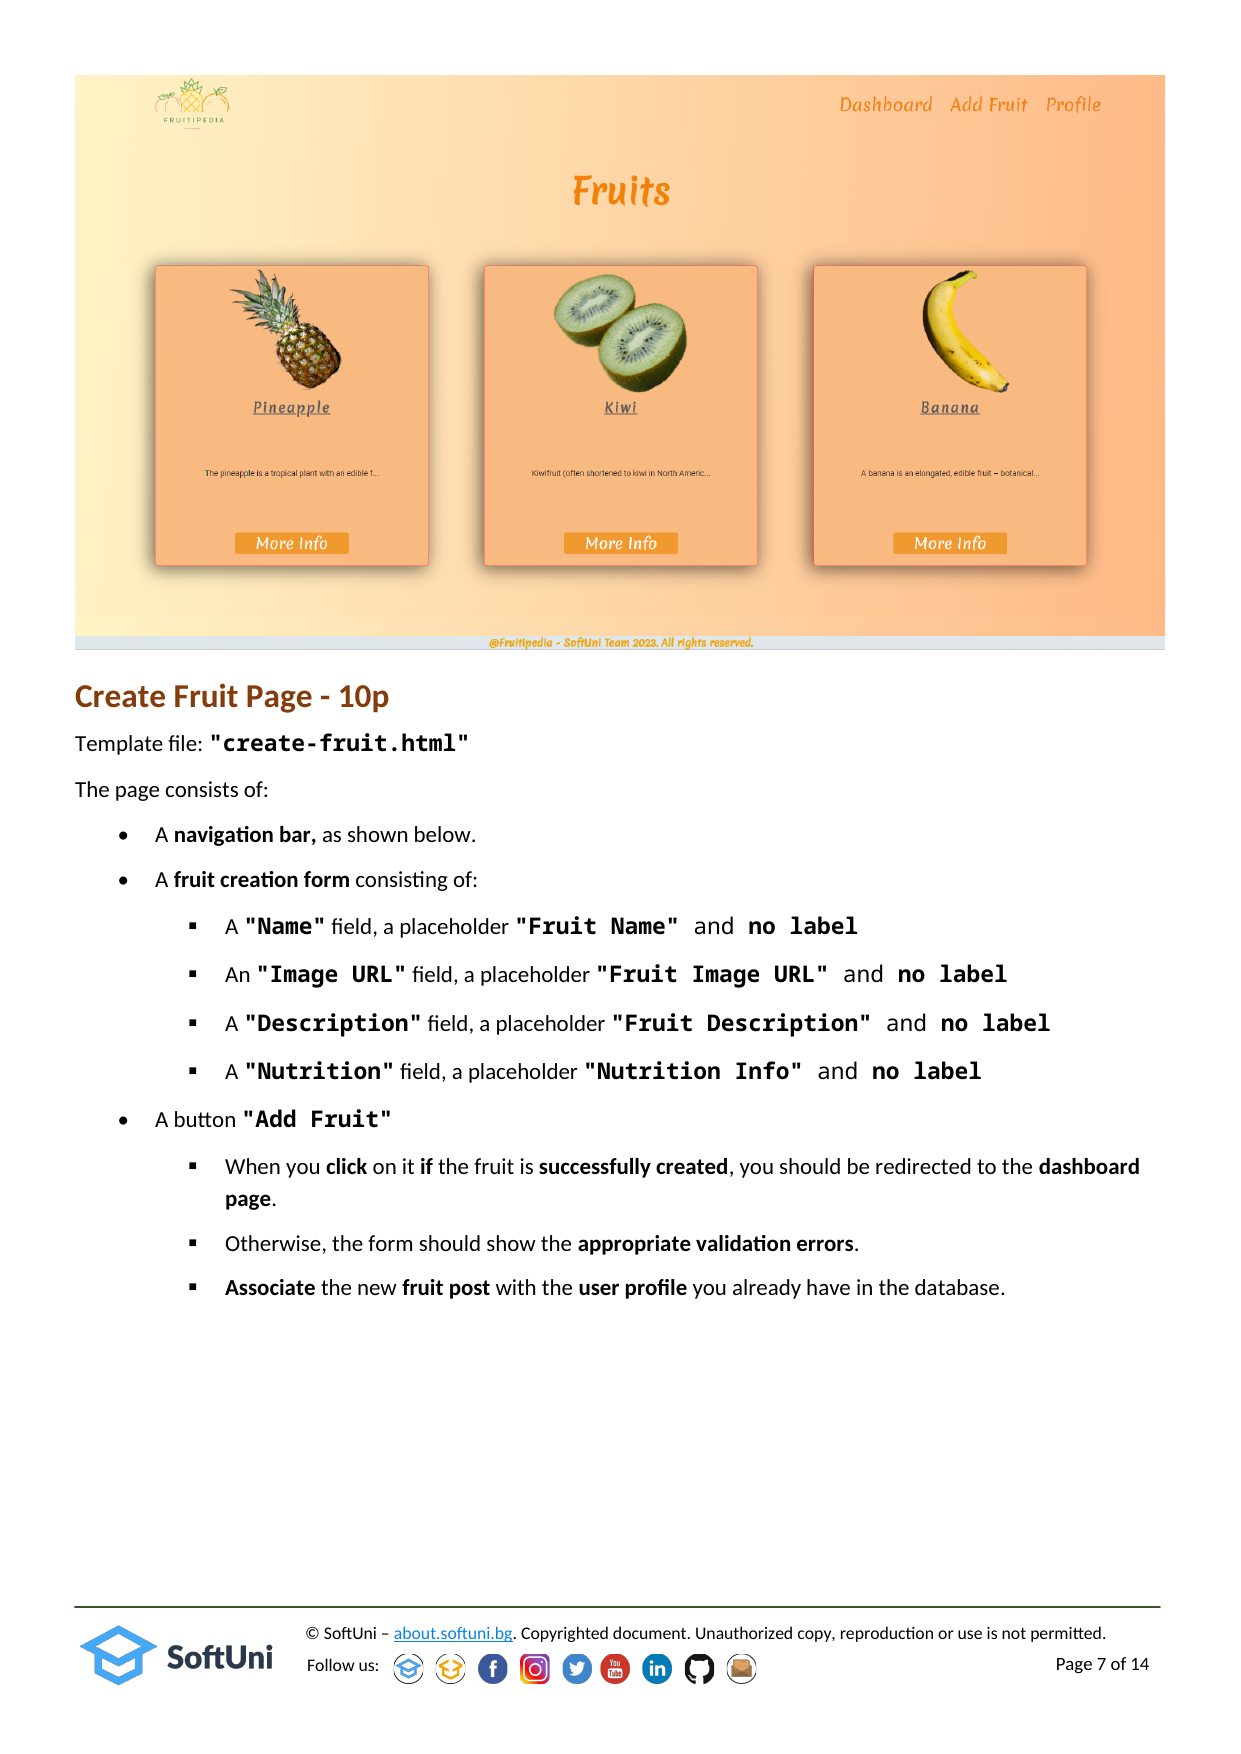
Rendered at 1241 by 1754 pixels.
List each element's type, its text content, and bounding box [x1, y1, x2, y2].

list When you click on it if the fruit is successfully created, you should be redirected to the dashboard page. [187, 1152, 1165, 1212]
picture [642, 1654, 649, 1662]
list A "Name" field, a placeholder "Fruit Name" and no label [187, 910, 1165, 941]
picture [642, 1675, 651, 1684]
picture [520, 1654, 550, 1684]
picture [663, 1675, 672, 1684]
list A fruit creation form consisting of: [117, 865, 1165, 893]
picture [73, 1619, 279, 1691]
list An "Image URL" field, a placeholder "Fruit Image URL" and no label [187, 958, 1165, 989]
picture [562, 1654, 592, 1684]
list A "Nutrition" field, a placeholder "Nutrition Info" and no label [187, 1055, 1165, 1086]
list A navigation bar, as shown below. [117, 820, 1165, 848]
subtitle Create Fruit Page - 10p [75, 675, 1165, 716]
text Template file: "create-fruit.html" [75, 727, 1165, 758]
picture [656, 1666, 665, 1675]
picture [393, 1654, 424, 1684]
picture [478, 1654, 508, 1684]
picture [684, 1654, 715, 1684]
picture [600, 1654, 630, 1684]
picture [665, 1654, 672, 1662]
list A "Description" field, a placeholder "Fruit Description" and no label [187, 1007, 1165, 1038]
text The page consists of: [75, 776, 1165, 804]
picture [435, 1654, 466, 1684]
list A button "Add Fruit" [117, 1103, 1165, 1135]
picture [75, 75, 1166, 650]
list Associate the new fruit post with the user profile you already have in the database. [187, 1273, 1165, 1301]
list Otherwise, the form should show the appropriate validation errors. [187, 1229, 1165, 1257]
picture [726, 1654, 757, 1684]
